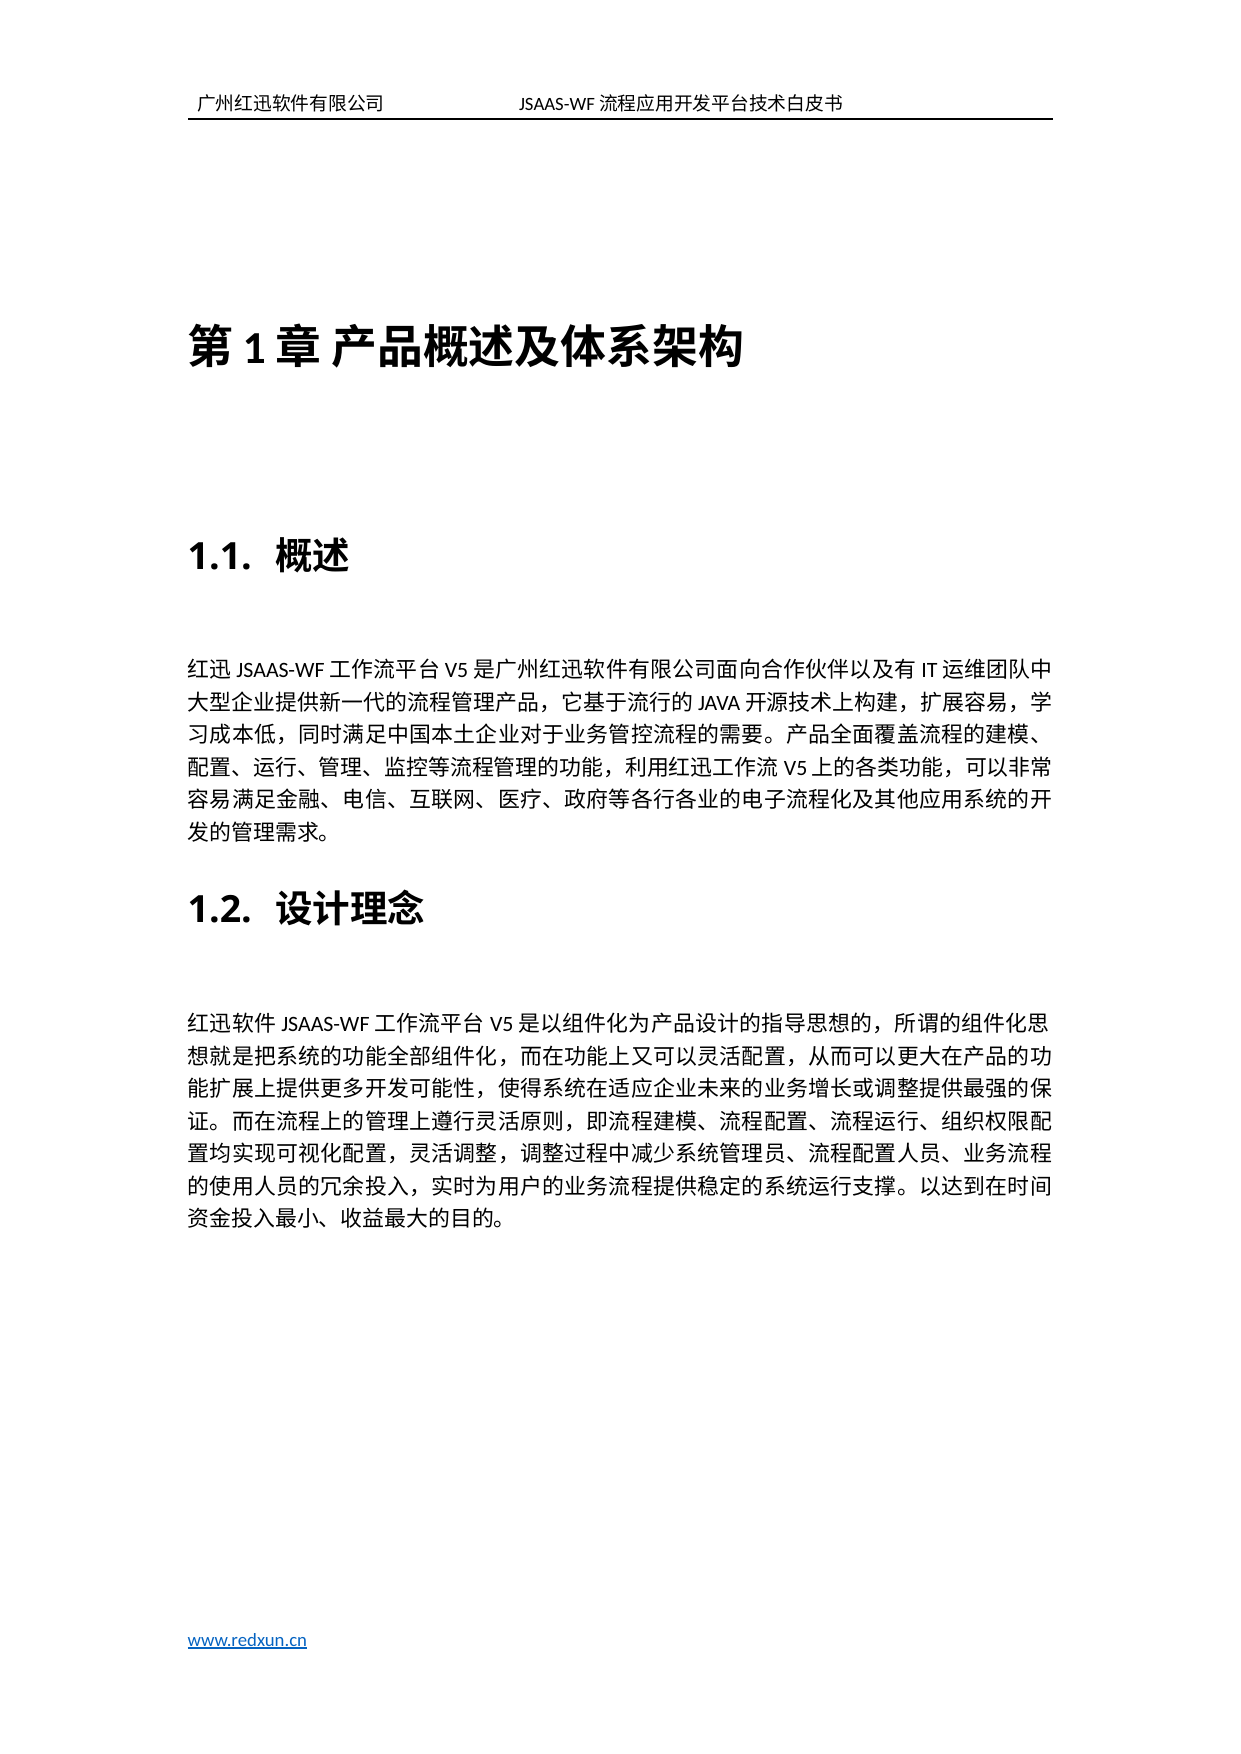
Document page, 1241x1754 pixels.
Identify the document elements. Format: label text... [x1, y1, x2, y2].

subtitle 设计理念 [187, 874, 1053, 939]
text 红迅软件JSAAS-WF工作流平台V5是以组件化为产品设计的指导思想的，所谓的组件化思想就是把系统的功能全部组件化，而在功能上又可以灵活配置，从而可以更大在产品的功能扩展上提供更多开发可能性，使得系统在适应企业未来的业务增长或调整提供最强的保证。而在流程上的管理上遵行灵活原则，即流程建模、流程配置、流程运行、组织权限配置均实现可视化配置，灵活调整，调整过程中减少系统管理员、流程配置人员、业务流程的使用人员的冗余投入，实时为用户的业务流程提供稳定的系统运行支撑。以达到在时间、资金投入最小、收益最大的目的。 [187, 1006, 1053, 1233]
subtitle 第1章 产品概述及体系架构 [187, 295, 1053, 392]
text 红迅JSAAS-WF工作流平台V5是广州红迅软件有限公司面向合作伙伴以及有IT运维团队中大型企业提供新一代的流程管理产品，它基于流行的JAVA开源技术上构建，扩展容易，学习成本低，同时满足中国本土企业对于业务管控流程的需要。产品全面覆盖流程的建模、配置、运行、管理、监控等流程管理的功能，利用红迅工作流V5上的各类功能，可以非常容易满足金融、电信、互联网、医疗、政府等各行各业的电子流程化及其他应用系统的开发的管理需求。 [187, 652, 1053, 847]
subtitle 概述 [187, 520, 1053, 585]
